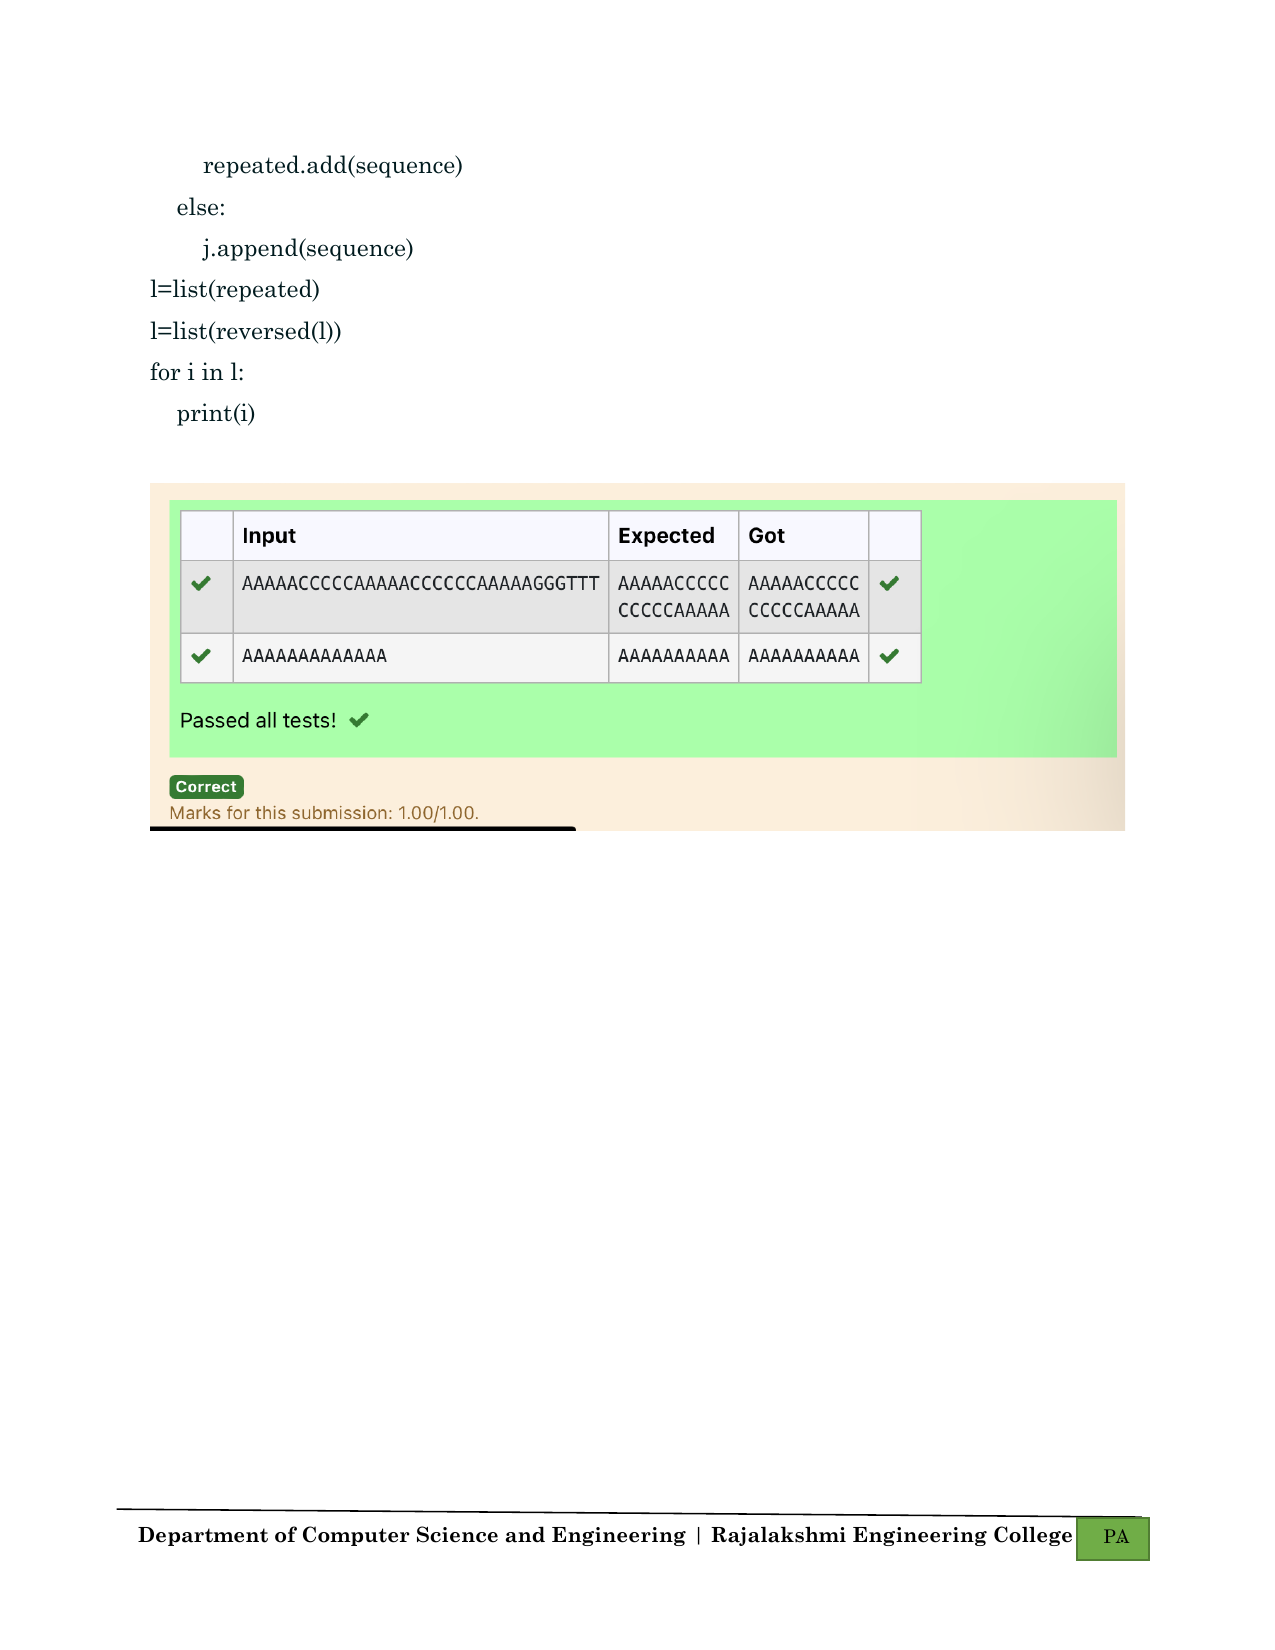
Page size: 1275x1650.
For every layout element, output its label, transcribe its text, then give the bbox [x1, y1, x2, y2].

text for i in l: [150, 357, 1125, 386]
text print(i) [150, 398, 1125, 427]
text l=list(repeated) [150, 274, 1125, 303]
picture [150, 480, 1125, 831]
text repeated.add(sequence) [150, 150, 1125, 179]
text l=list(reversed(l)) [150, 315, 1125, 344]
text j.append(sequence) [150, 233, 1125, 262]
text else: [150, 191, 1125, 220]
